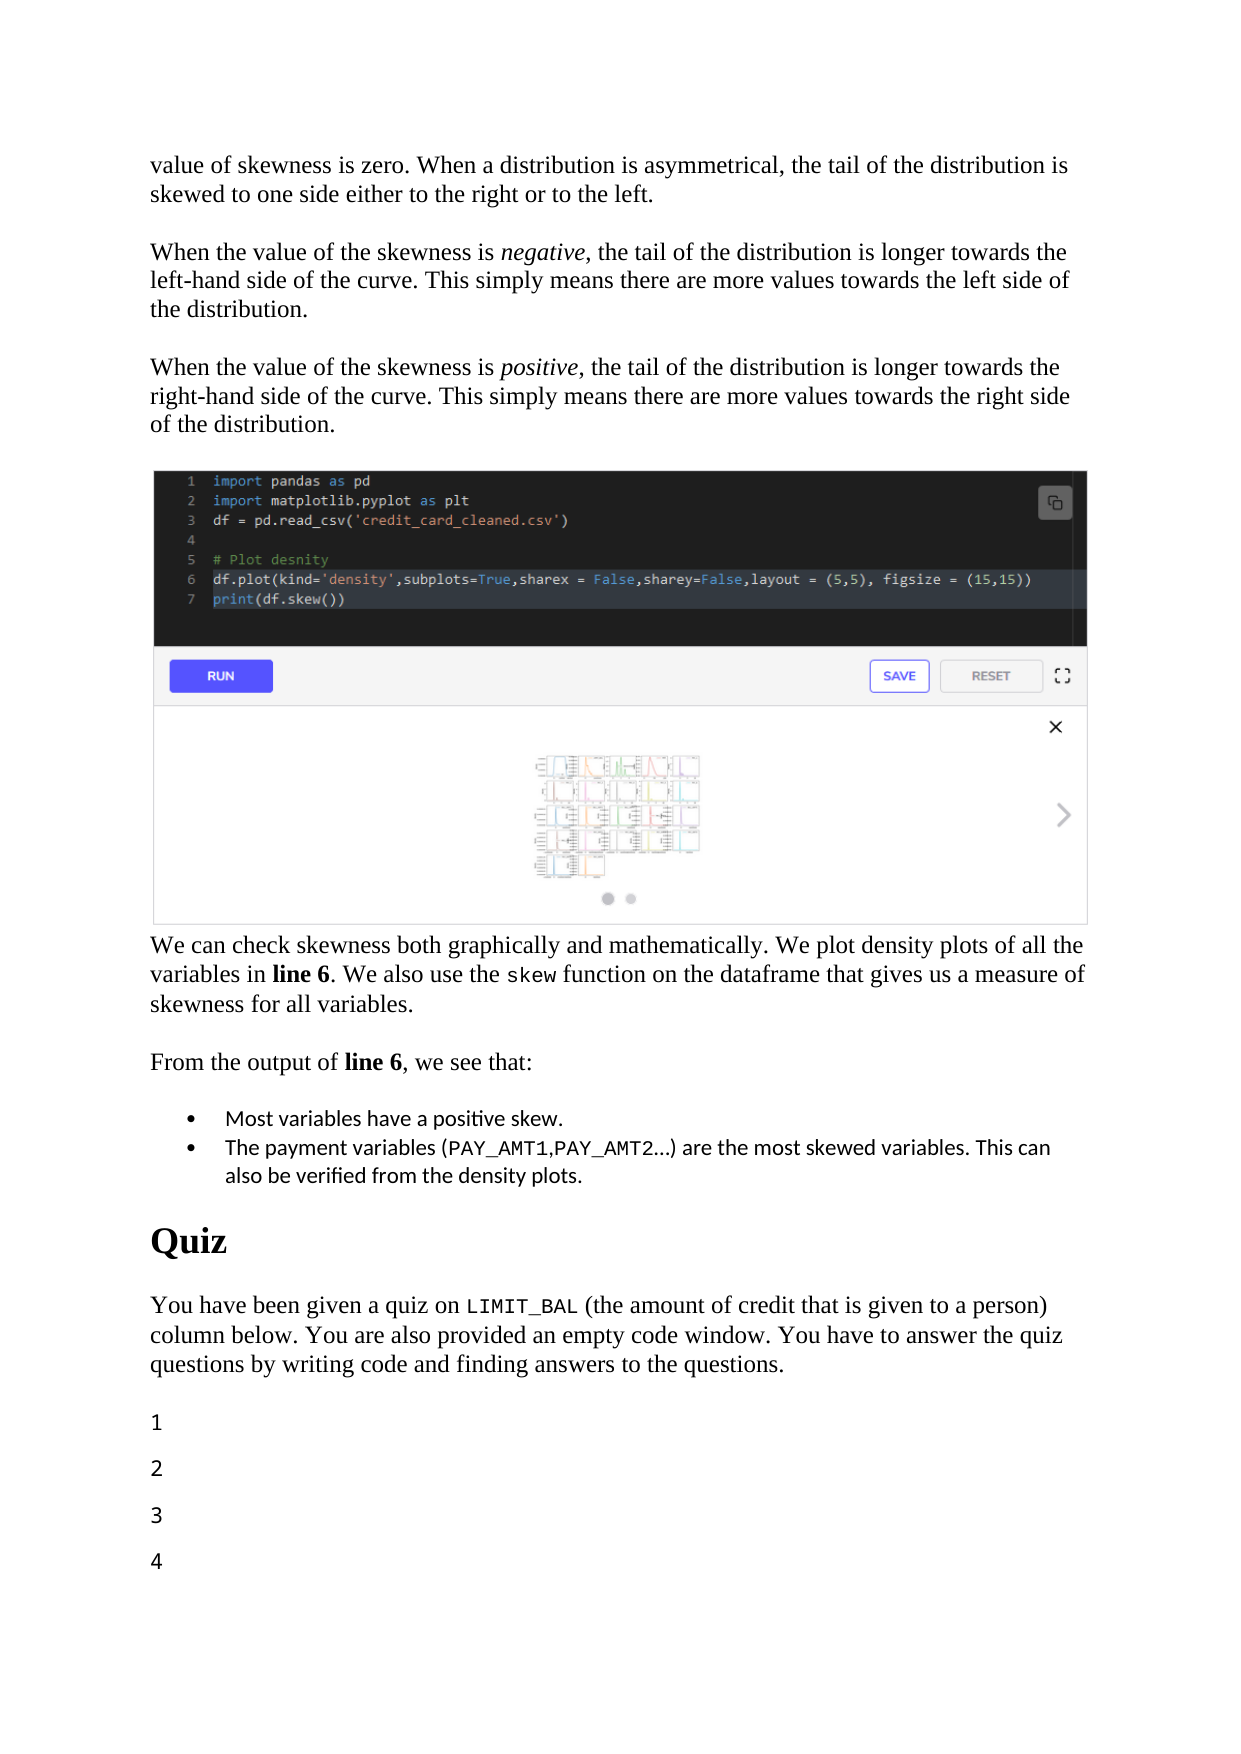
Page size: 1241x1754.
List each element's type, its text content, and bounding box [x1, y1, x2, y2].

list The payment variables (PAY_AMT1,PAY_AMT2…) are the most skewed variables. This can also be verified from the density plots. [187, 1133, 1090, 1189]
text 1 [150, 1407, 1090, 1437]
text When the value of the skewness is negative, the tail of the distribution is longer towards the left-hand side of the curve. This simply means there are more values towards the left side of the distribution. [150, 237, 1090, 323]
text 3 [150, 1500, 1090, 1529]
text 2 [150, 1453, 1090, 1483]
subtitle Quiz [150, 1218, 1090, 1261]
text When the value of the skewness is positive, the tail of the distribution is longer towards the right-hand side of the curve. This simply means there are more values towards the right side of the distribution. [150, 352, 1090, 438]
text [150, 150, 1090, 207]
text We can check skewness both graphically and mathematically. We plot density plots of all the variables in line 6. We also use the skew function on the dataframe that gives us a measure of skewness for all variables. [150, 931, 1090, 1017]
text 4 [150, 1546, 1090, 1576]
picture [150, 467, 1091, 931]
text You have been given a quiz on LIMIT_BAL (the amount of credit that is given to a person) column below. You are also provided an empty code window. You have to answer the quiz questions by writing code and finding answers to the questions. [150, 1291, 1090, 1378]
text From the output of line 6, we see that: [150, 1047, 1090, 1075]
list Most variables have a positive skew. [187, 1104, 1090, 1133]
